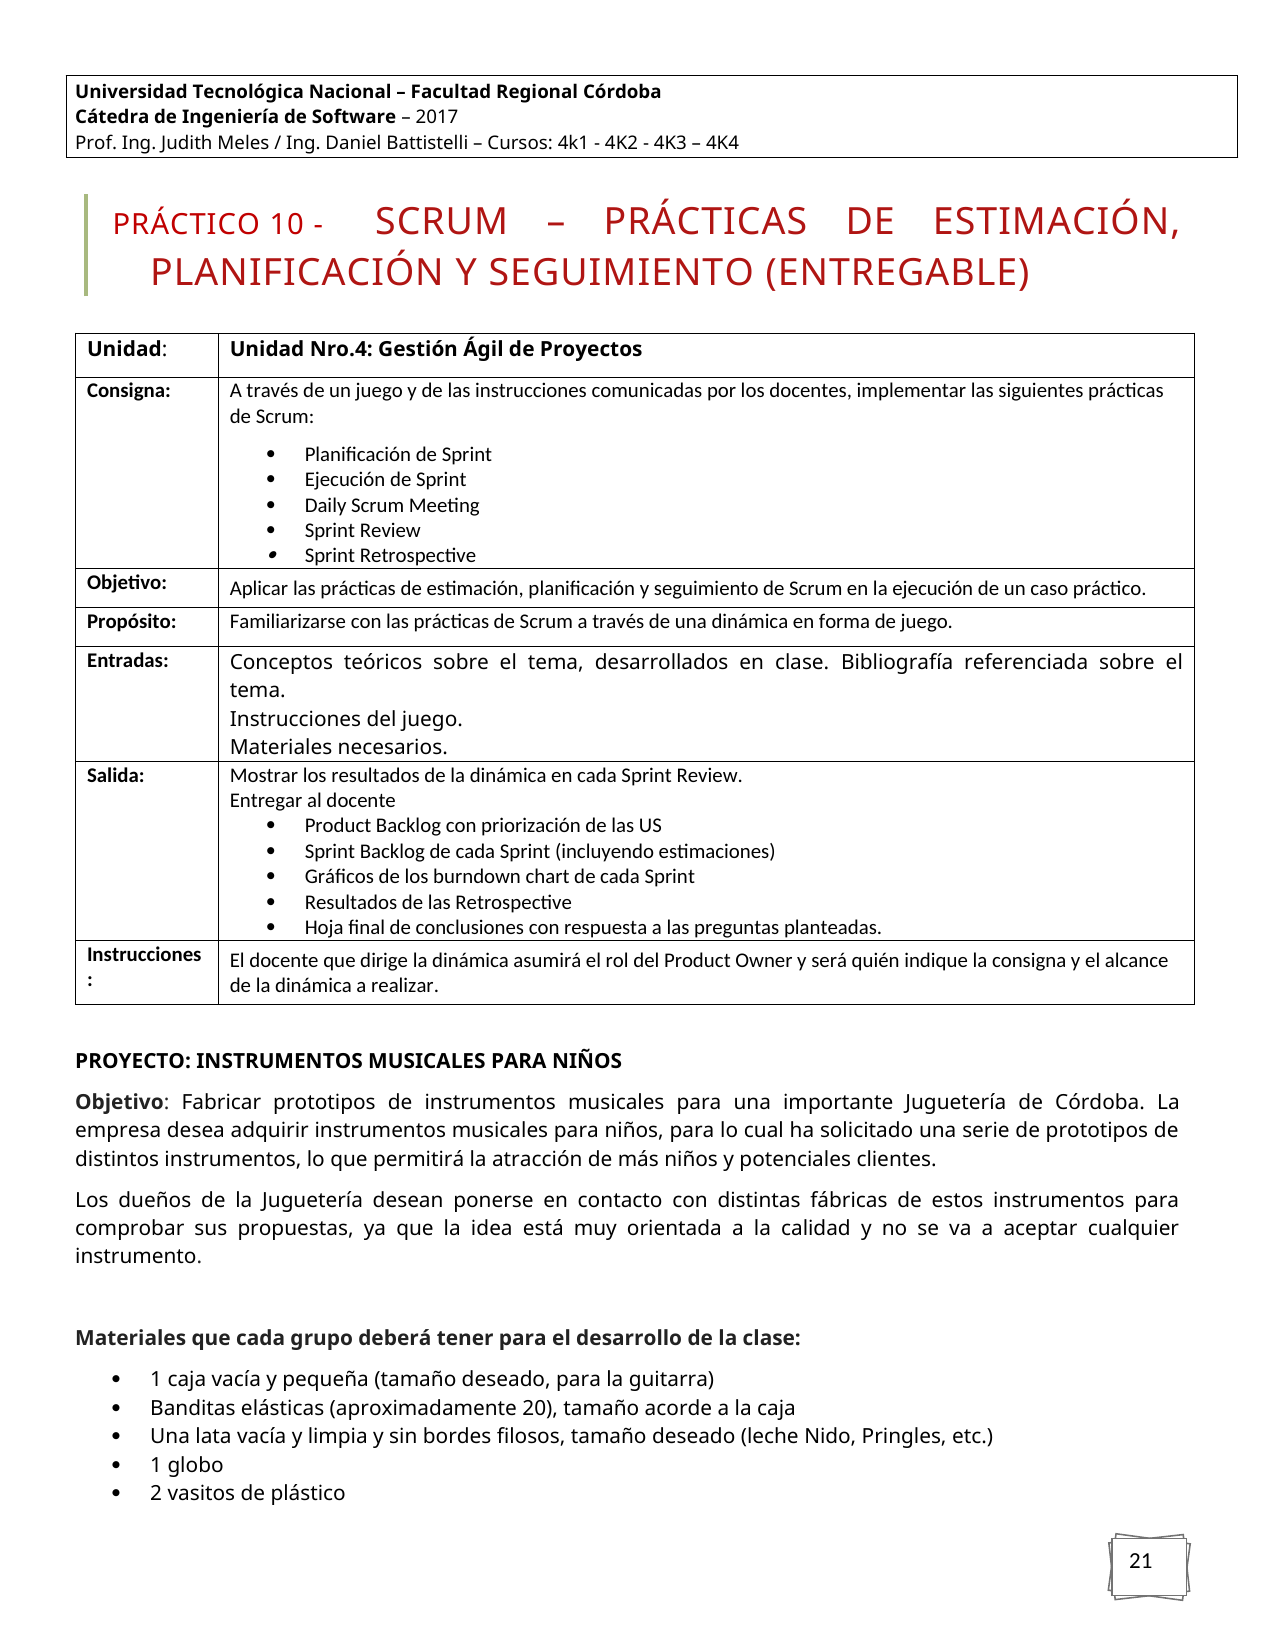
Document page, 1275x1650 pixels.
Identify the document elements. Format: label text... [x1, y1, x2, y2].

table_cell Aplicar las prácticas de estimación, planificación y seguimiento de Scrum en la ejecución de un caso práctico. [219, 569, 1194, 607]
table_cell Propósito: [76, 608, 218, 646]
table_cell A través de un juego y de las instrucciones comunicadas por los docentes, implementar las siguientes prácticas de Scrum: Planificación de Sprint Ejecución de Sprint Daily Scrum Meeting Sprint Review Sprint Retrospective [219, 378, 1194, 568]
table_cell Mostrar los resultados de la dinámica en cada Sprint Review. Entregar al docente Product Backlog con priorización de las US Sprint Backlog de cada Sprint (incluyendo estimaciones) Gráficos de los burndown chart de cada Sprint Resultados de las Retrospective Hoja final de conclusiones con respuesta a las preguntas planteadas. [219, 762, 1194, 940]
text Materiales que cada grupo deberá tener para el desarrollo de la clase: [75, 1323, 1181, 1352]
table_header Unidad Nro.4: Gestión Ágil de Proyectos [219, 334, 1194, 377]
table_cell Salida: [76, 762, 218, 940]
table_cell Consigna: [76, 378, 218, 568]
list 1 globo [112, 1450, 1181, 1478]
list Una lata vacía y limpia y sin bordes filosos, tamaño deseado (leche Nido, Pringles, etc.) [112, 1421, 1181, 1450]
text Objetivo: Fabricar prototipos de instrumentos musicales para una importante Juguetería de Córdoba. La empresa desea adquirir instrumentos musicales para niños, para lo cual ha solicitado una serie de prototipos de distintos instrumentos, lo que permitirá la atracción de más niños y potenciales clientes. [75, 1087, 1181, 1172]
list 1 caja vacía y pequeña (tamaño deseado, para la guitarra) [112, 1364, 1181, 1393]
text Los dueños de la Juguetería desean ponerse en contacto con distintas fábricas de estos instrumentos para comprobar sus propuestas, ya que la idea está muy orientada a la calidad y no se va a aceptar cualquier instrumento. [75, 1185, 1181, 1270]
list Banditas elásticas (aproximadamente 20), tamaño acorde a la caja [112, 1393, 1181, 1421]
table_cell Instrucciones: [76, 941, 218, 1004]
table_cell Entradas: [76, 647, 218, 761]
subtitle Proyecto: Instrumentos musicales para niños [75, 1046, 1181, 1074]
table_cell Familiarizarse con las prácticas de Scrum a través de una dinámica en forma de juego. [219, 608, 1194, 646]
table_cell Objetivo: [76, 569, 218, 607]
table_header Unidad: [76, 334, 218, 377]
table_cell Conceptos teóricos sobre el tema, desarrollados en clase. Bibliografía referenciada sobre el tema. Instrucciones del juego. Materiales necesarios. [219, 647, 1194, 761]
subtitle SCRUM – Prácticas de Estimación, Planificación y Seguimiento (Entregable) [88, 194, 1181, 296]
table_cell El docente que dirige la dinámica asumirá el rol del Product Owner y será quién indique la consigna y el alcance de la dinámica a realizar. [219, 941, 1194, 1004]
list 2 vasitos de plástico [112, 1478, 1181, 1507]
